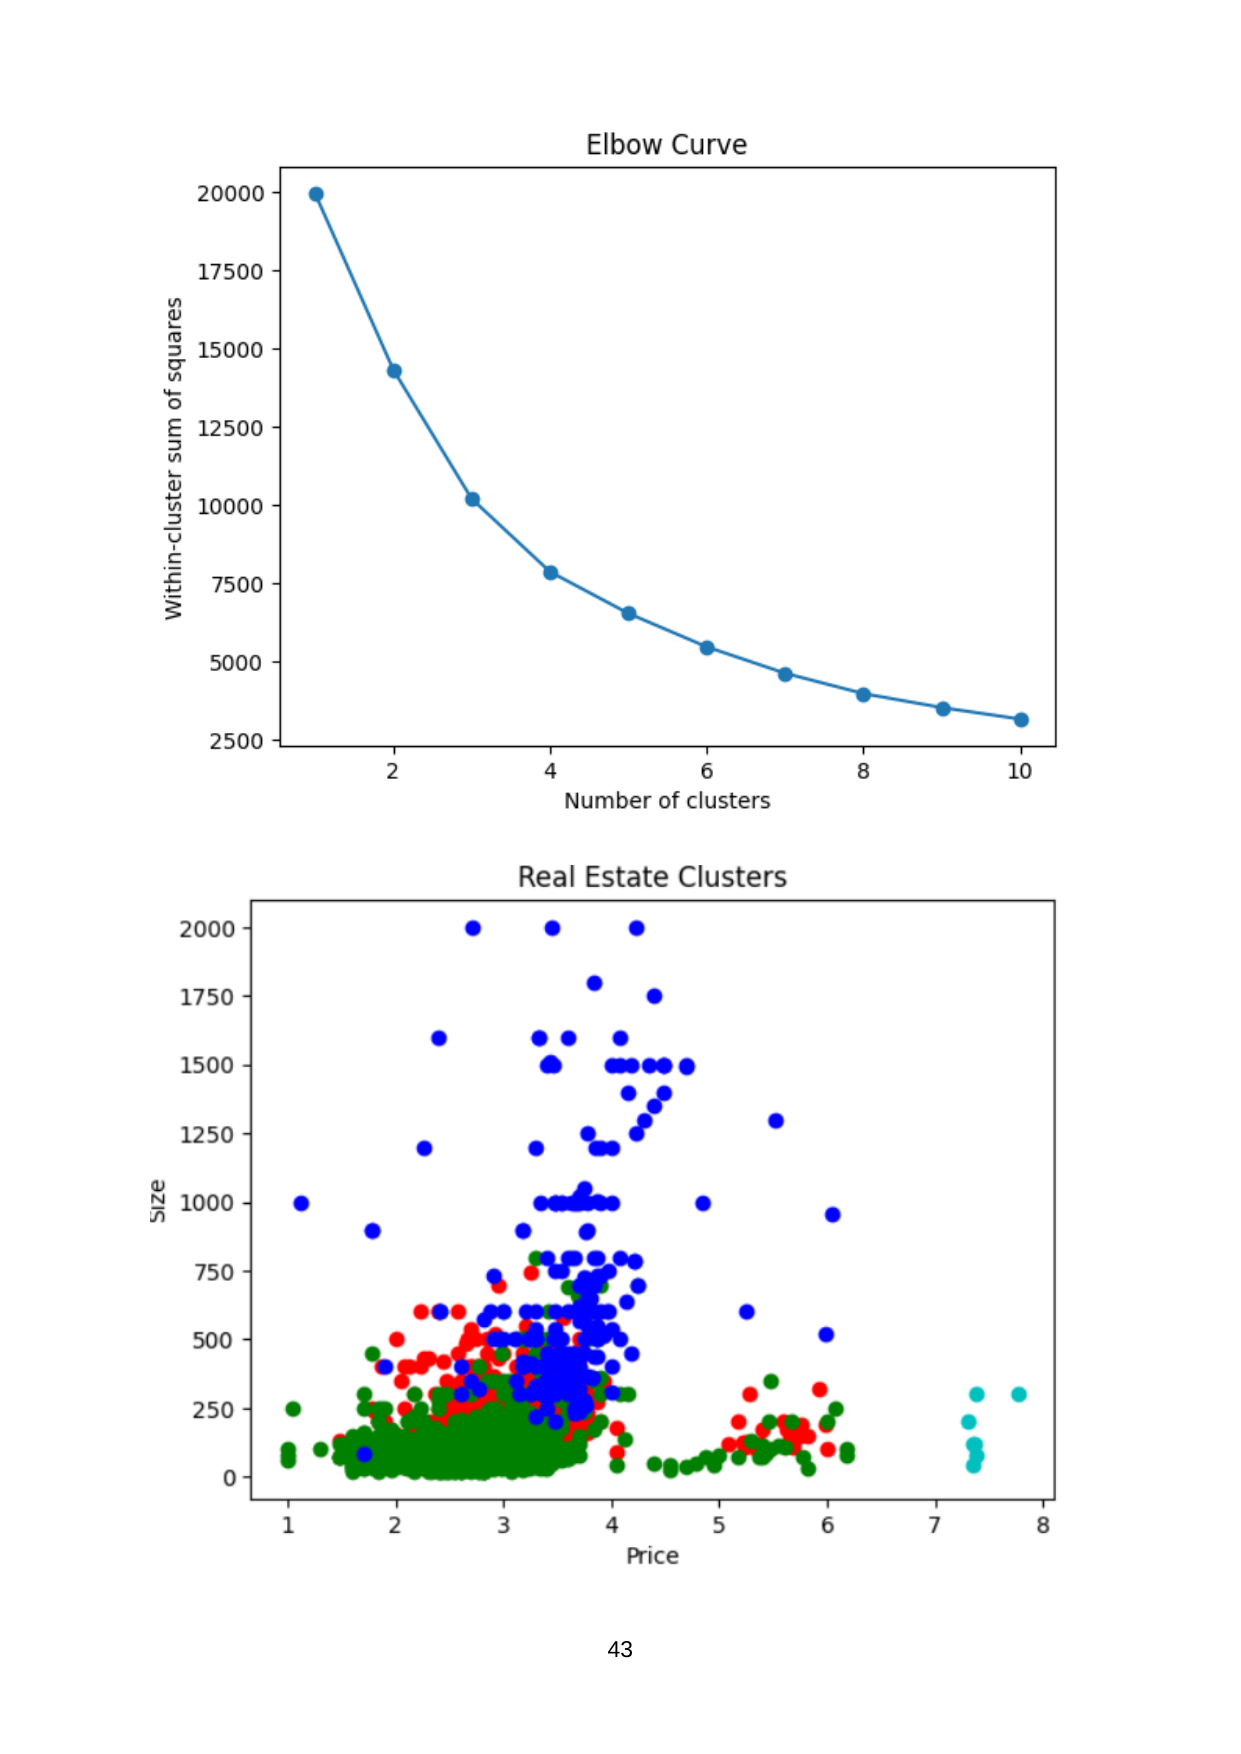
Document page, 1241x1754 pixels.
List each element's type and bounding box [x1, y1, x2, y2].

picture [150, 117, 1071, 829]
picture [150, 865, 1091, 1572]
